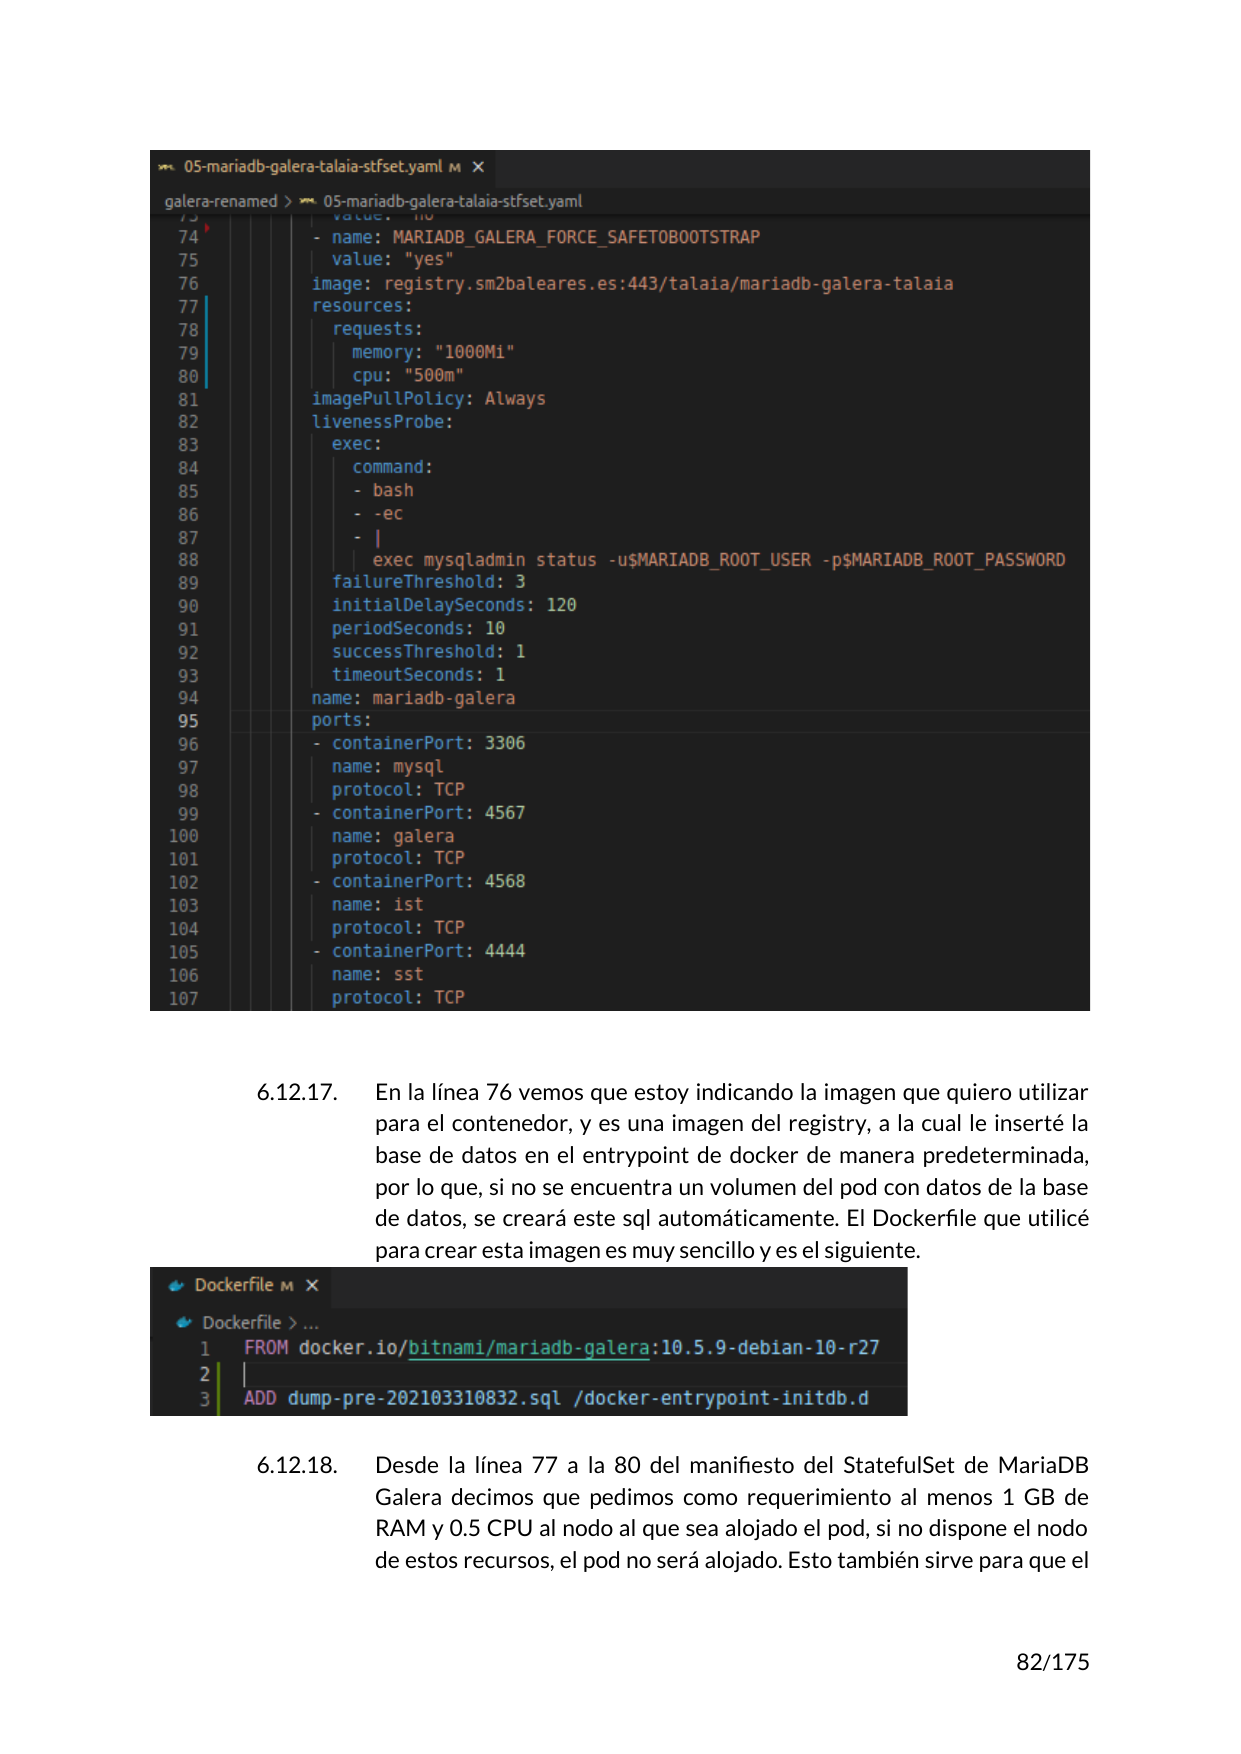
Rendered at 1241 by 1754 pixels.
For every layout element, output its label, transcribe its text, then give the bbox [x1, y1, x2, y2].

picture [150, 1267, 908, 1416]
picture [150, 150, 1091, 1011]
list En la línea 76 vemos que estoy indicando la imagen que quiero utilizar para el contenedor, y es una imagen del registry, a la cual le inserté la base de datos en el entrypoint de docker de manera predeterminada, por lo que, si no se encuentra un volumen del pod con datos de la base de datos, se creará este sql automáticamente. El Dockerfile que utilicé para crear esta imagen es muy sencillo y es el siguiente. [337, 1078, 1090, 1263]
